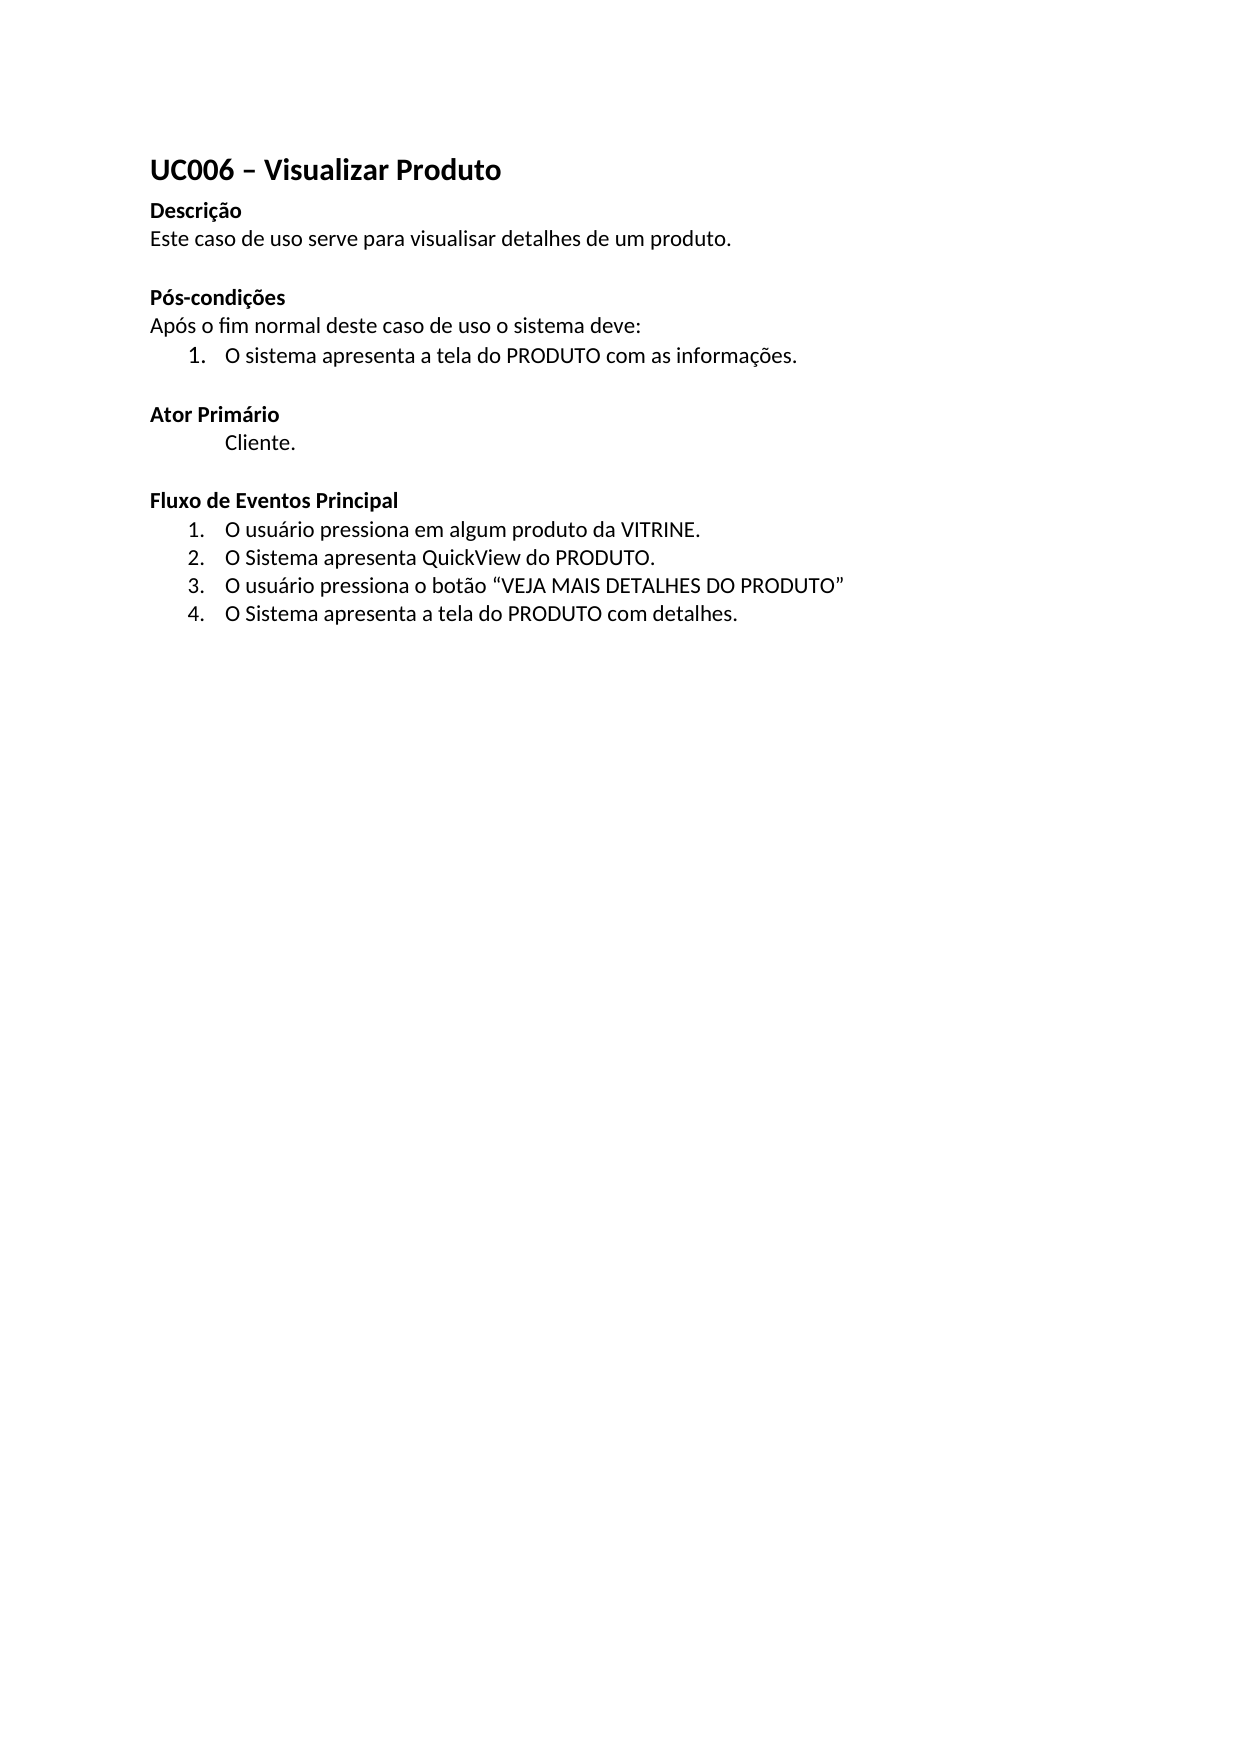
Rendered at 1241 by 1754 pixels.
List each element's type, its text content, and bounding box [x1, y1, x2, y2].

text Após o fim normal deste caso de uso o sistema deve: [150, 311, 1090, 339]
list O sistema apresenta a tela do PRODUTO com as informações. [187, 339, 1090, 369]
list O usuário pressiona o botão “VEJA MAIS DETALHES DO PRODUTO” [187, 571, 1090, 599]
list O usuário pressiona em algum produto da VITRINE. [187, 515, 1090, 543]
text Descrição [150, 196, 1090, 224]
text Cliente. [150, 428, 1090, 456]
list UC006 – Visualizar Produto [150, 150, 1090, 188]
text Este caso de uso serve para visualisar detalhes de um produto. [150, 224, 1090, 252]
text Pós-condições [150, 283, 1090, 311]
text Ator Primário [150, 400, 1090, 428]
list O Sistema apresenta QuickView do PRODUTO. [187, 543, 1090, 571]
text Fluxo de Eventos Principal [150, 487, 1090, 515]
list O Sistema apresenta a tela do PRODUTO com detalhes. [187, 599, 1090, 627]
